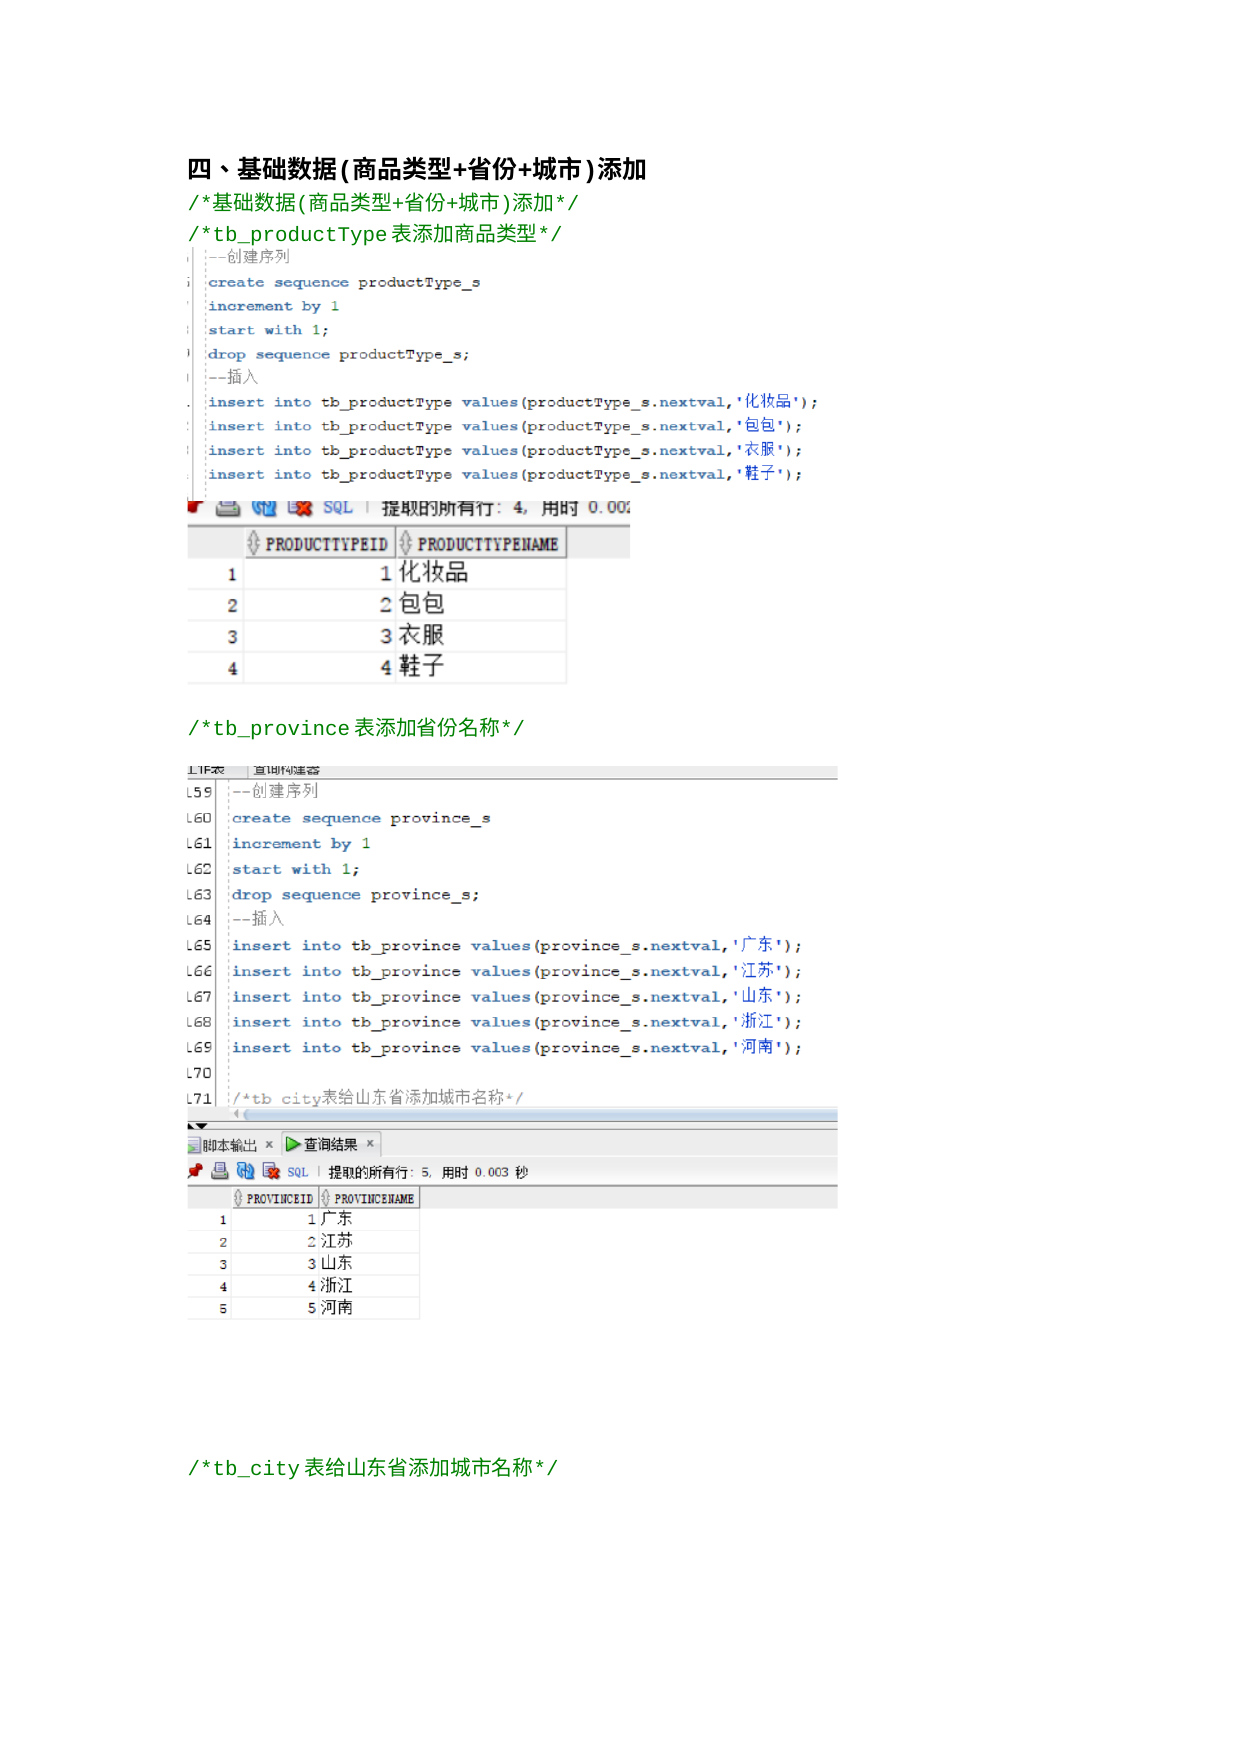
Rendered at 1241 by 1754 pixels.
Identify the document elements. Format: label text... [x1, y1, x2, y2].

text /*tb_productType表添加商品类型*/ [187, 217, 1053, 247]
text /*tb_city表给山东省添加城市名称*/ [187, 1451, 1053, 1481]
text /*基础数据(商品类型+省份+城市)添加*/ [187, 186, 1053, 217]
text /*tb_province表添加省份名称*/ [187, 711, 1053, 741]
picture [187, 247, 869, 711]
picture [187, 766, 838, 1333]
text 四、基础数据(商品类型+省份+城市)添加 [187, 150, 1053, 186]
